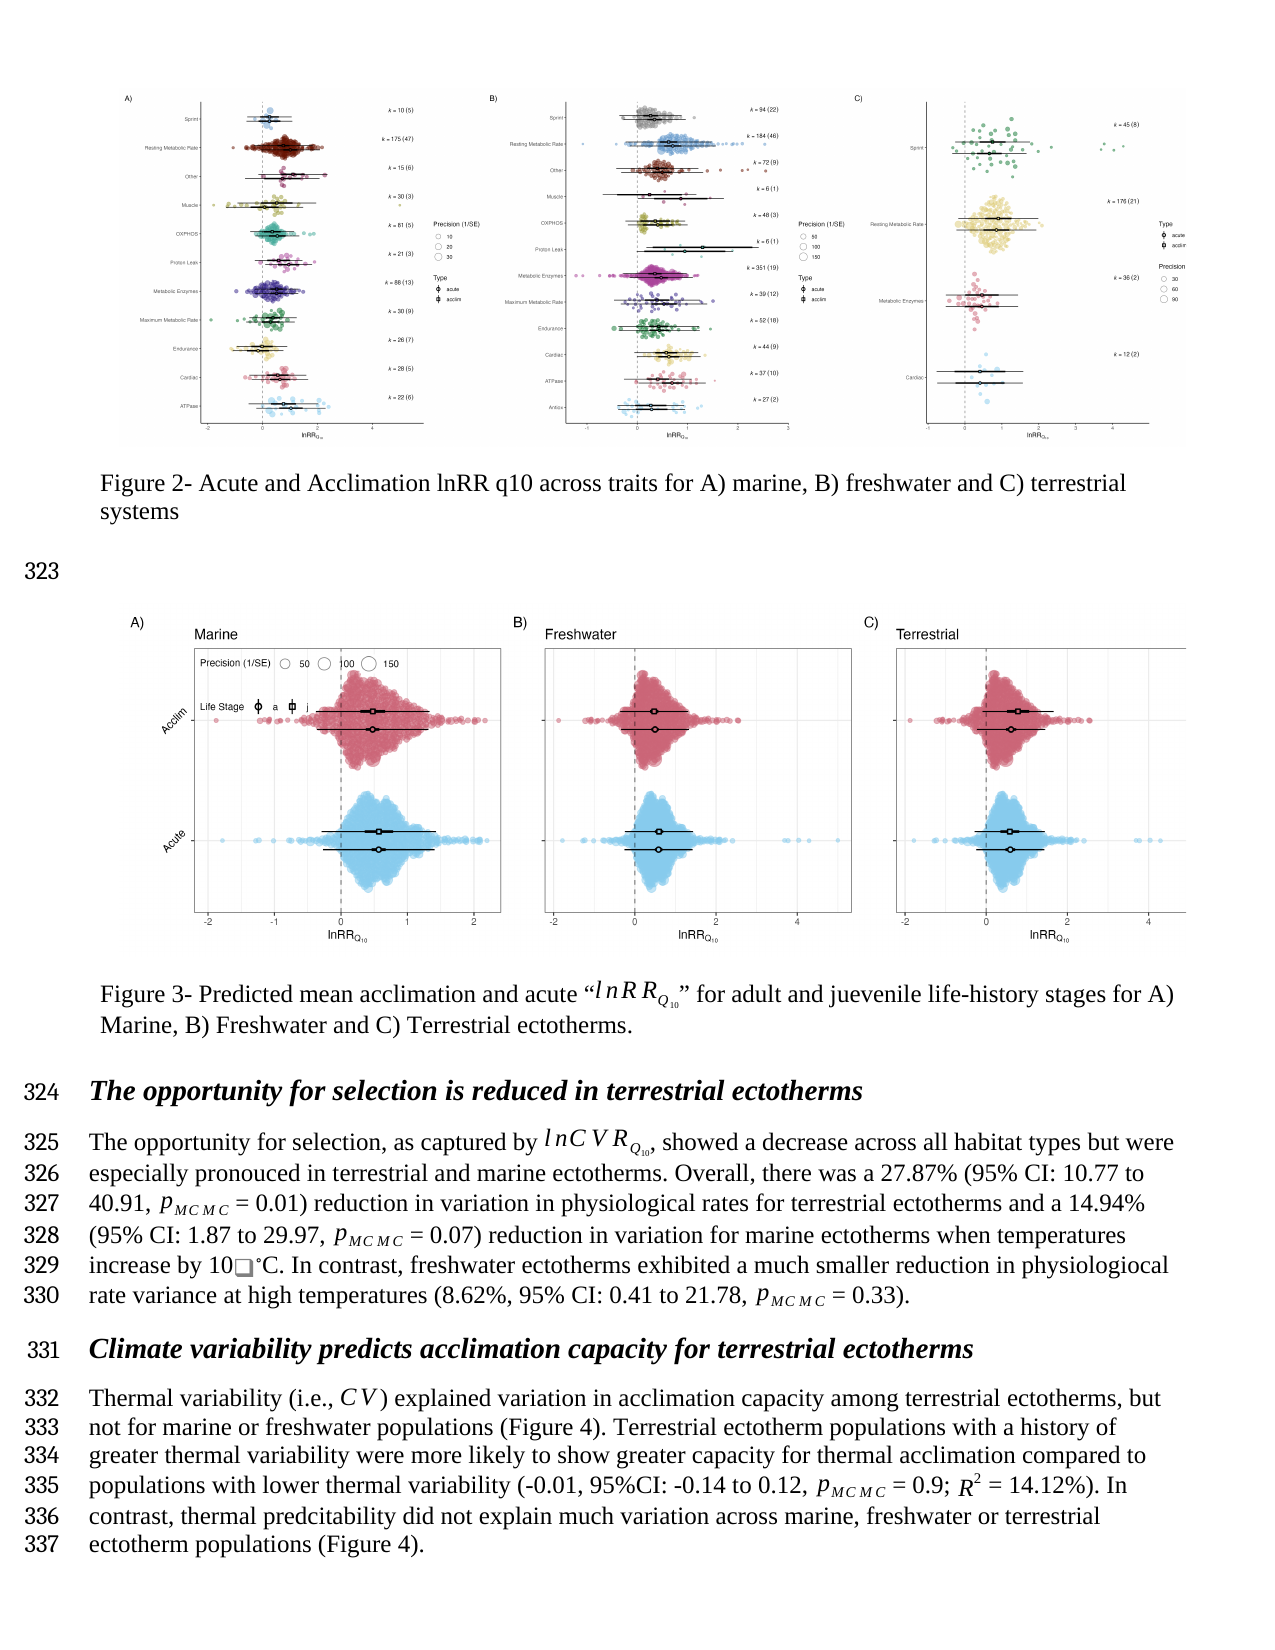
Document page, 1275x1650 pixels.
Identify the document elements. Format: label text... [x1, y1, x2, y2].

table_header Figure 3- Predicted mean acclimation and acute “” for adult and juevenile life-history stages for A) Marine, B) Freshwater and C) Terrestrial ectotherms. [89, 604, 1186, 1052]
text Thermal variability (i.e., ) explained variation in acclimation capacity among terrestrial ectotherms, but not for marine or freshwater populations (Figure 4). Terrestrial ectotherm populations with a history of greater thermal variability were more likely to show greater capacity for thermal acclimation compared to populations with lower thermal variability (-0.01, 95%CI: -0.14 to 0.12, = 0.9; = 14.12%). In contrast, thermal predcitability did not explain much variation across marine, freshwater or terrestrial ectotherm populations (Figure 4). [89, 1383, 1186, 1558]
text The opportunity for selection, as captured by , showed a decrease across all habitat types but were especially pronouced in terrestrial and marine ectotherms. Overall, there was a 27.87% (95% CI: 10.77 to 40.91, = 0.01) reduction in variation in physiological rates for terrestrial ectotherms and a 14.94% (95% CI: 1.87 to 29.97, = 0.07) reduction in variation for marine ectotherms when temperatures increase by 10C. In contrast, freshwater ectotherms exhibited a much smaller reduction in physiologiocal rate variance at high temperatures (8.62%, 95% CI: 0.41 to 21.78, = 0.33). [89, 1125, 1186, 1310]
picture [118, 88, 1187, 447]
table_header Figure 2- Acute and Acclimation lnRR q10 across traits for A) marine, B) freshwater and C) terrestrial systems [89, 89, 1186, 538]
subtitle Climate variability predicts acclimation capacity for terrestrial ectotherms [89, 1331, 1186, 1364]
subtitle The opportunity for selection is reduced in terrestrial ectotherms [89, 1073, 1186, 1106]
picture [118, 603, 1187, 957]
